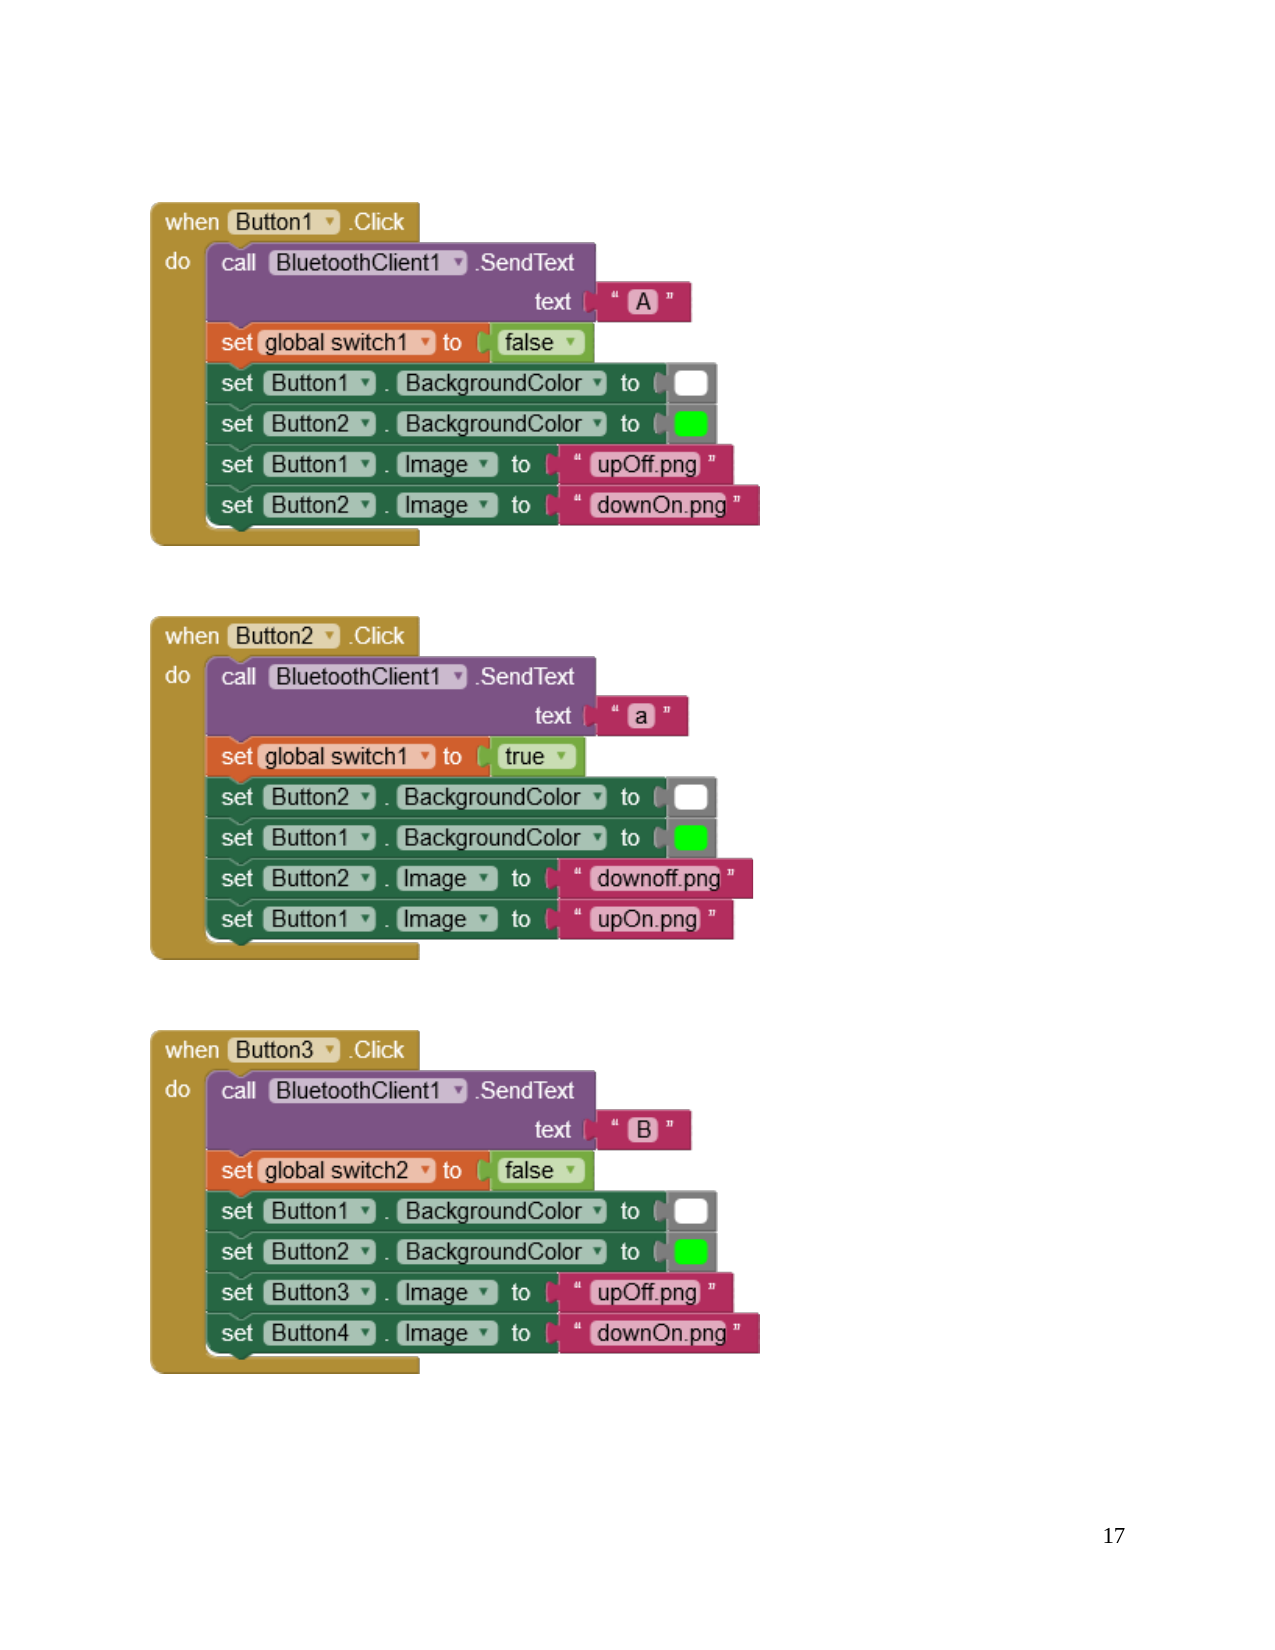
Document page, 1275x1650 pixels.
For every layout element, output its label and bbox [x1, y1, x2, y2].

picture [150, 616, 754, 960]
picture [150, 202, 760, 546]
picture [150, 1030, 760, 1374]
